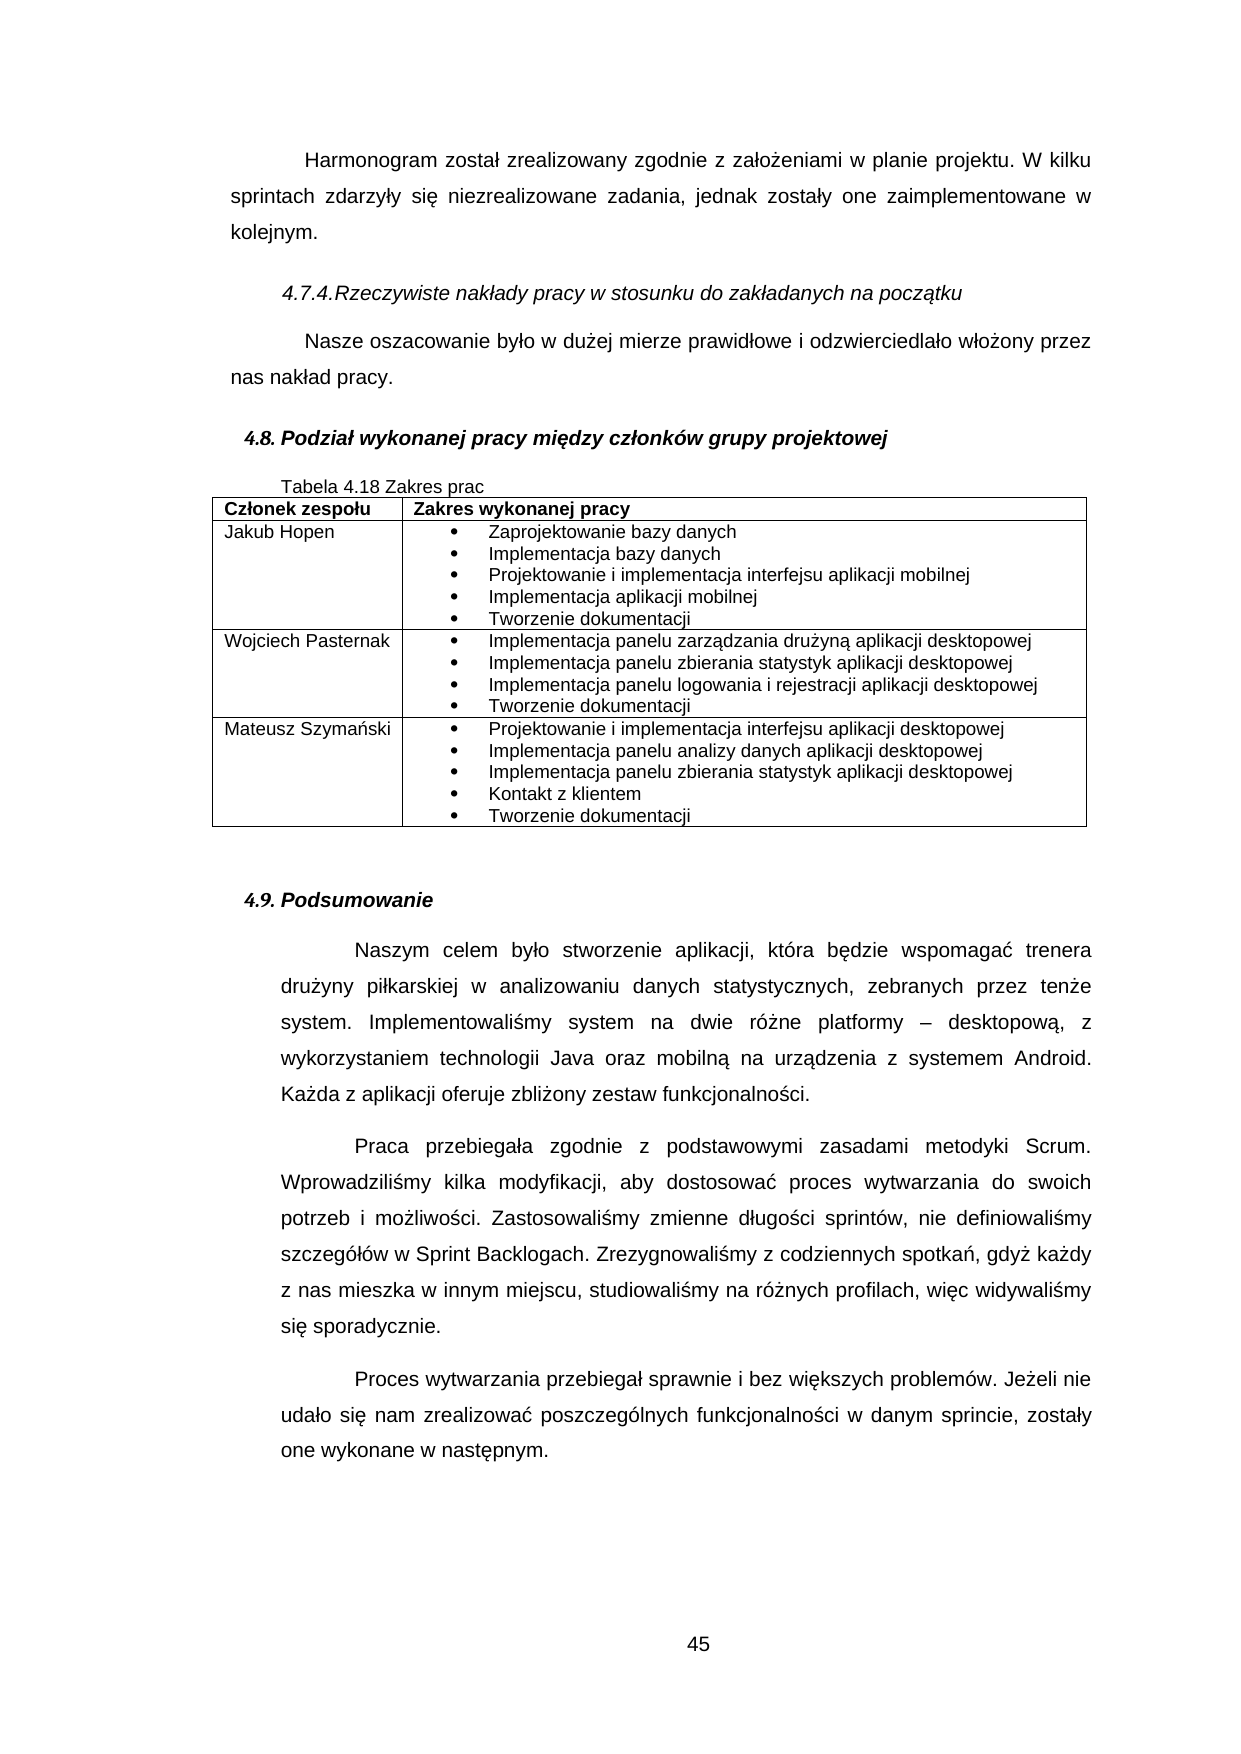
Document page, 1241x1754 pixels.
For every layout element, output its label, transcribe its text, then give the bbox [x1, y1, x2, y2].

text Naszym celem było stworzenie aplikacji, która będzie wspomagać trenera drużyny piłkarskiej w analizowaniu danych statystycznych, zebranych przez tenże system. Implementowaliśmy system na dwie różne platformy – desktopową, z wykorzystaniem technologii Java oraz mobilną na urządzenia z systemem Android. Każda z aplikacji oferuje zbliżony zestaw funkcjonalności. [281, 938, 1092, 1106]
table_cell Wojciech Pasternak [213, 630, 402, 717]
text Nasze oszacowanie było w dużej mierze prawidłowe i odzwierciedlało włożony przez nas nakład pracy. [230, 329, 1092, 389]
table_header Zakres wykonanej pracy [403, 498, 1086, 520]
table_cell Zaprojektowanie bazy danych Implementacja bazy danych Projektowanie i implementacja interfejsu aplikacji mobilnej Implementacja aplikacji mobilnej Tworzenie dokumentacji [403, 521, 1086, 629]
table_header Członek zespołu [213, 498, 402, 520]
subtitle Podsumowanie [244, 888, 1092, 913]
subtitle Rzeczywiste nakłady pracy w stosunku do zakładanych na początku [282, 281, 1092, 304]
text Harmonogram został zrealizowany zgodnie z założeniami w planie projektu. W kilku sprintach zdarzyły się niezrealizowane zadania, jednak zostały one zaimplementowane w kolejnym. [230, 148, 1092, 243]
text Praca przebiegała zgodnie z podstawowymi zasadami metodyki Scrum. Wprowadziliśmy kilka modyfikacji, aby dostosować proces wytwarzania do swoich potrzeb i możliwości. Zastosowaliśmy zmienne długości sprintów, nie definiowaliśmy szczegółów w Sprint Backlogach. Zrezygnowaliśmy z codziennych spotkań, gdyż każdy z nas mieszka w innym miejscu, studiowaliśmy na różnych profilach, więc widywaliśmy się sporadycznie. [281, 1134, 1092, 1338]
table_cell Implementacja panelu zarządzania drużyną aplikacji desktopowej Implementacja panelu zbierania statystyk aplikacji desktopowej Implementacja panelu logowania i rejestracji aplikacji desktopowej Tworzenie dokumentacji [403, 630, 1086, 717]
text Proces wytwarzania przebiegał sprawnie i bez większych problemów. Jeżeli nie udało się nam zrealizować poszczególnych funkcjonalności w danym sprincie, zostały one wykonane w następnym. [281, 1366, 1092, 1462]
table_cell Jakub Hopen [213, 521, 402, 629]
subtitle Podział wykonanej pracy między członków grupy projektowej [244, 426, 1092, 451]
table_cell Projektowanie i implementacja interfejsu aplikacji desktopowej Implementacja panelu analizy danych aplikacji desktopowej Implementacja panelu zbierania statystyk aplikacji desktopowej Kontakt z klientem Tworzenie dokumentacji [403, 718, 1086, 826]
table_cell Mateusz Szymański [213, 718, 402, 826]
